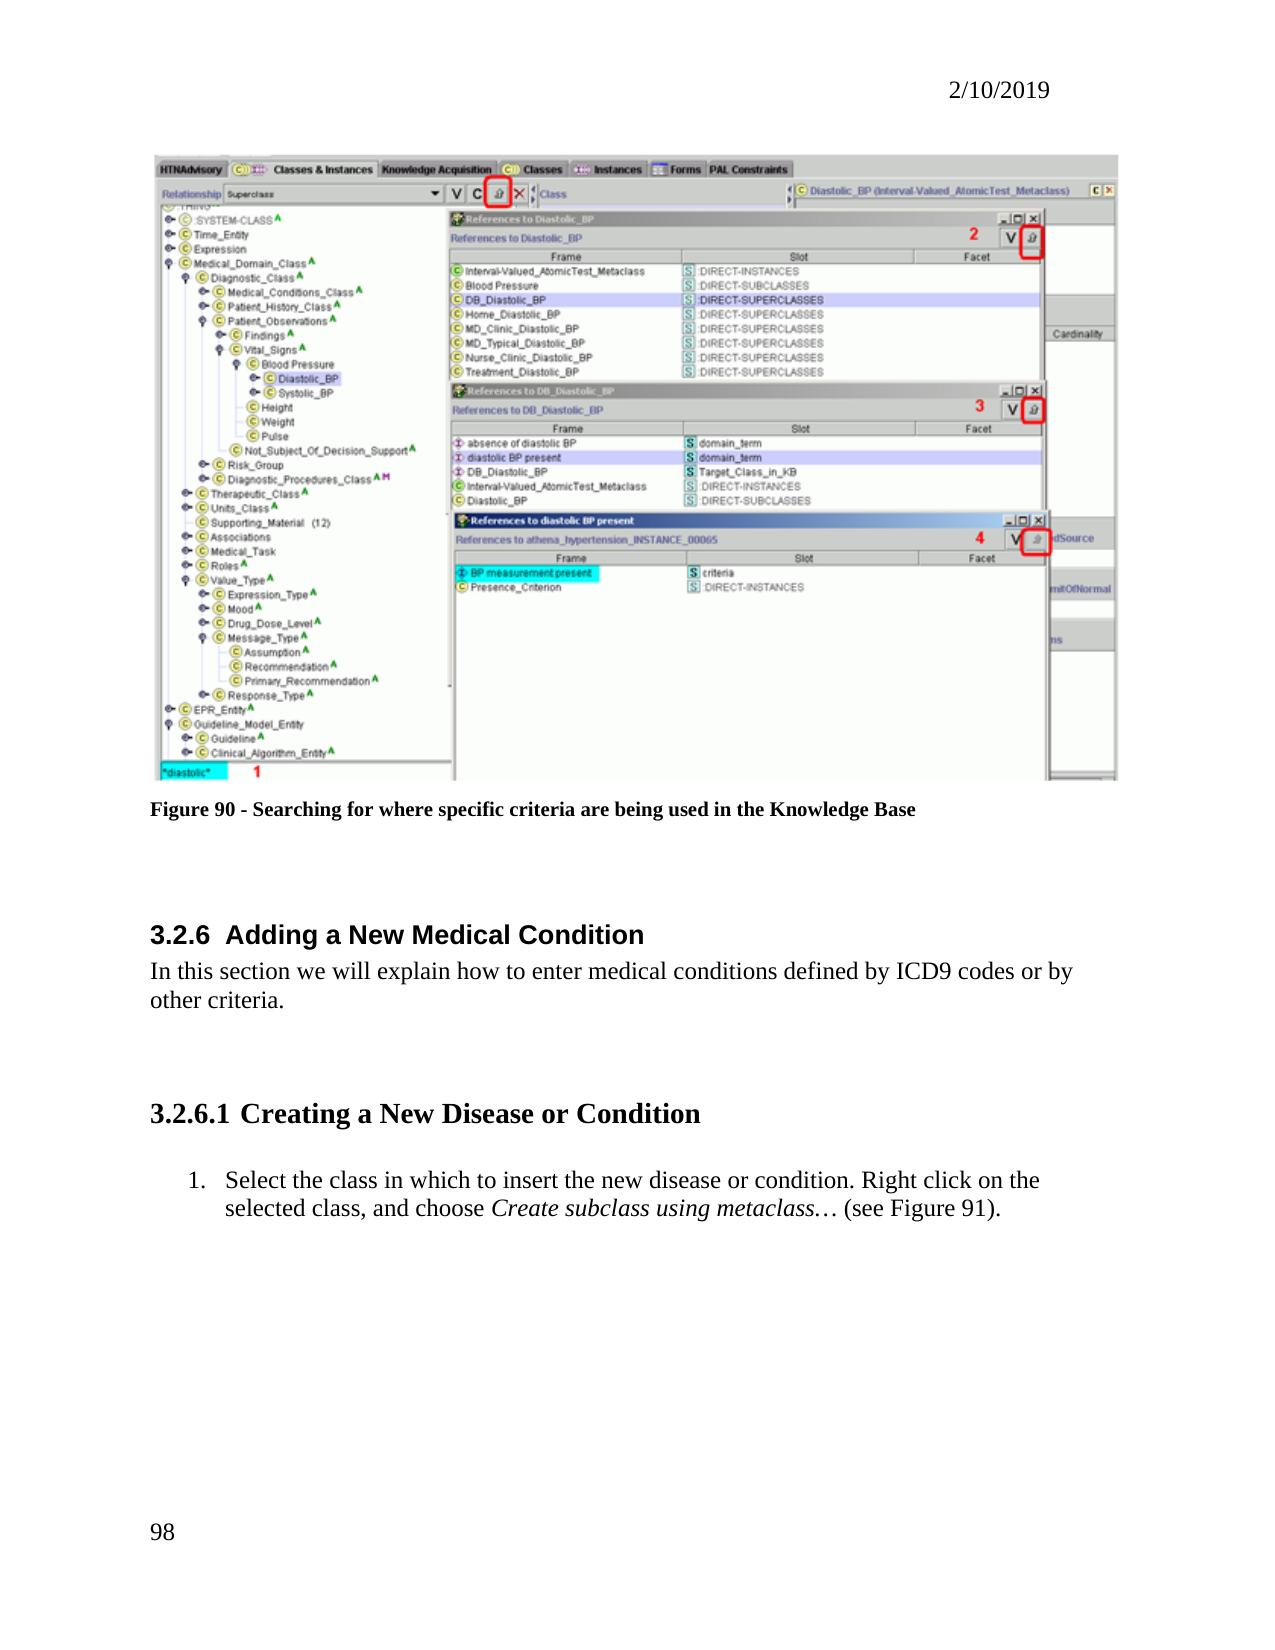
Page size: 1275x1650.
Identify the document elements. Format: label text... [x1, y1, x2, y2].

picture [150, 150, 1125, 784]
subtitle Adding a New Medical Condition [150, 919, 1125, 950]
subtitle Creating a New Disease or Condition [150, 1096, 1125, 1130]
text Figure 90 - Searching for where specific criteria are being used in the Knowledge Base [150, 796, 1125, 821]
text In this section we will explain how to enter medical conditions defined by ICD9 codes or by other criteria. [150, 956, 1125, 1014]
list Select the class in which to insert the new disease or condition. Right click on the selected class, and choose Create subclass using metaclass… (see Figure 91). [187, 1165, 1125, 1222]
